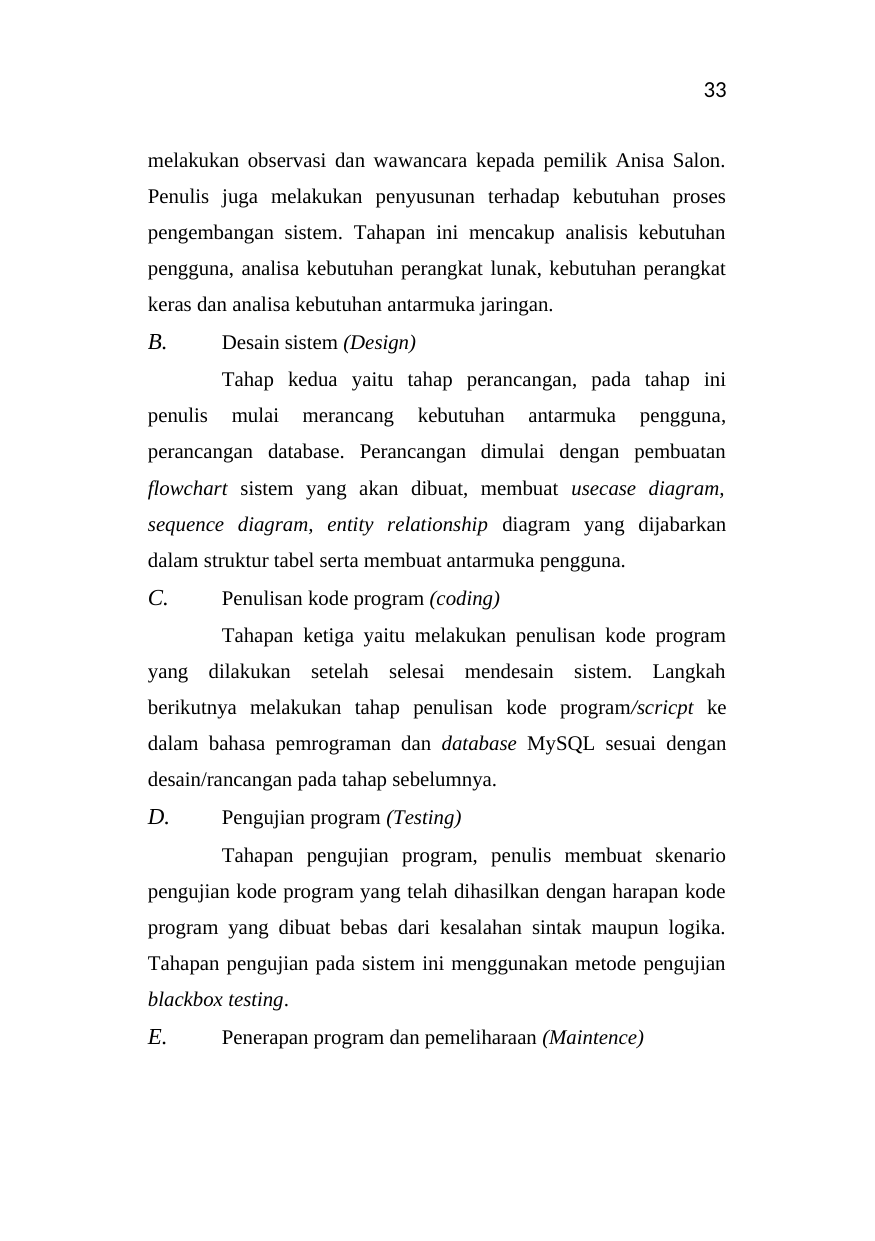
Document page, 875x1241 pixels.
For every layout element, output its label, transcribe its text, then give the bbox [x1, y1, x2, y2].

list Tahapan ketiga yaitu melakukan penulisan kode program yang dilakukan setelah selesai mendesain sistem. Langkah berikutnya melakukan tahap penulisan kode program/scricpt ke dalam bahasa pemrograman dan database MySQL sesuai dengan desain/rancangan pada tahap sebelumnya. [148, 623, 726, 791]
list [148, 148, 726, 316]
list Tahapan pengujian program, penulis membuat skenario pengujian kode program yang telah dihasilkan dengan harapan kode program yang dibuat bebas dari kesalahan sintak maupun logika. Tahapan pengujian pada sistem ini menggunakan metode pengujian blackbox testing. [148, 843, 726, 1011]
list Desain sistem (Design) [148, 328, 726, 354]
list Penulisan kode program (coding) [148, 584, 726, 610]
list Pengujian program (Testing) [148, 803, 726, 830]
list Tahap kedua yaitu tahap perancangan, pada tahap ini penulis mulai merancang kebutuhan antarmuka pengguna, perancangan database. Perancangan dimulai dengan pembuatan flowchart sistem yang akan dibuat, membuat usecase diagram, sequence diagram, entity relationship diagram yang dijabarkan dalam struktur tabel serta membuat antarmuka pengguna. [148, 367, 726, 572]
list Penerapan program dan pemeliharaan (Maintence) [148, 1023, 726, 1049]
